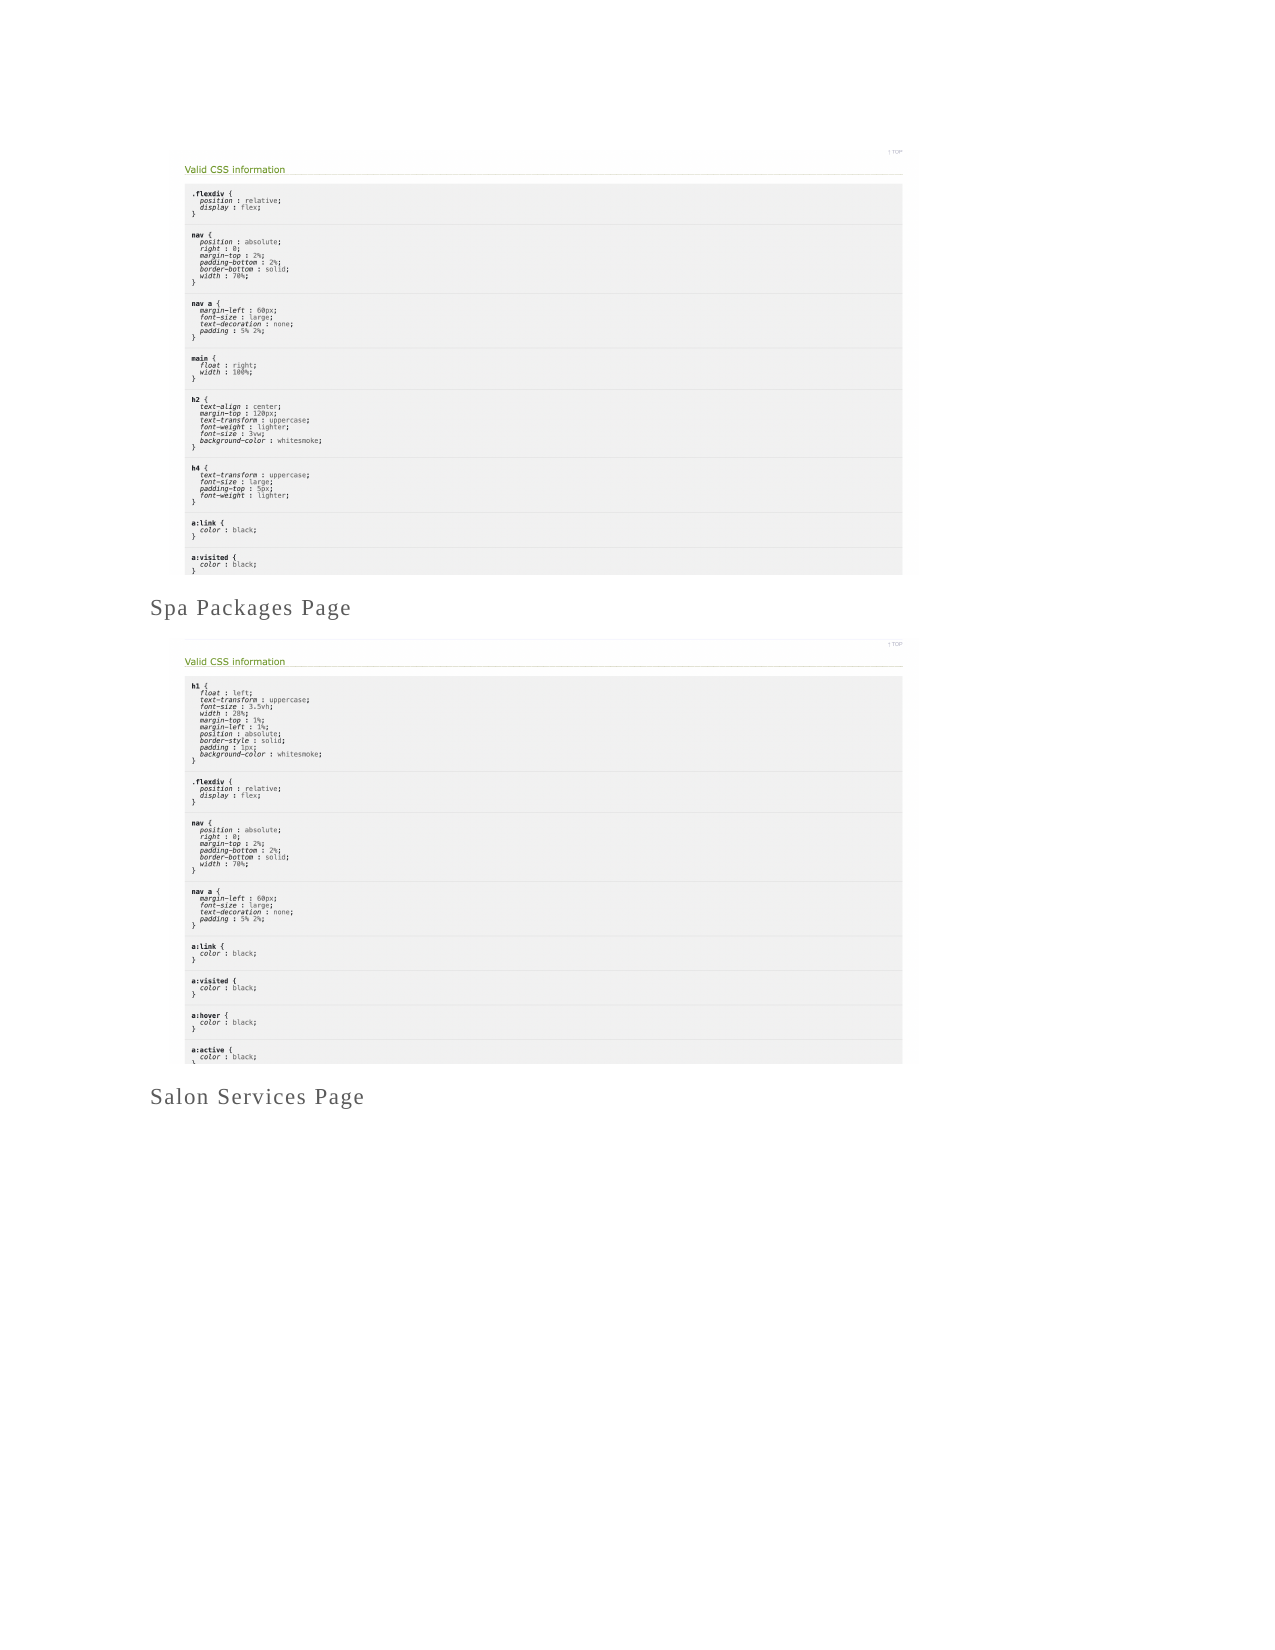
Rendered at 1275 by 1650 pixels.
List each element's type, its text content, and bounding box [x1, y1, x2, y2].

subtitle Salon Services Page [150, 1083, 1125, 1109]
subtitle Spa Packages Page [150, 594, 1125, 620]
